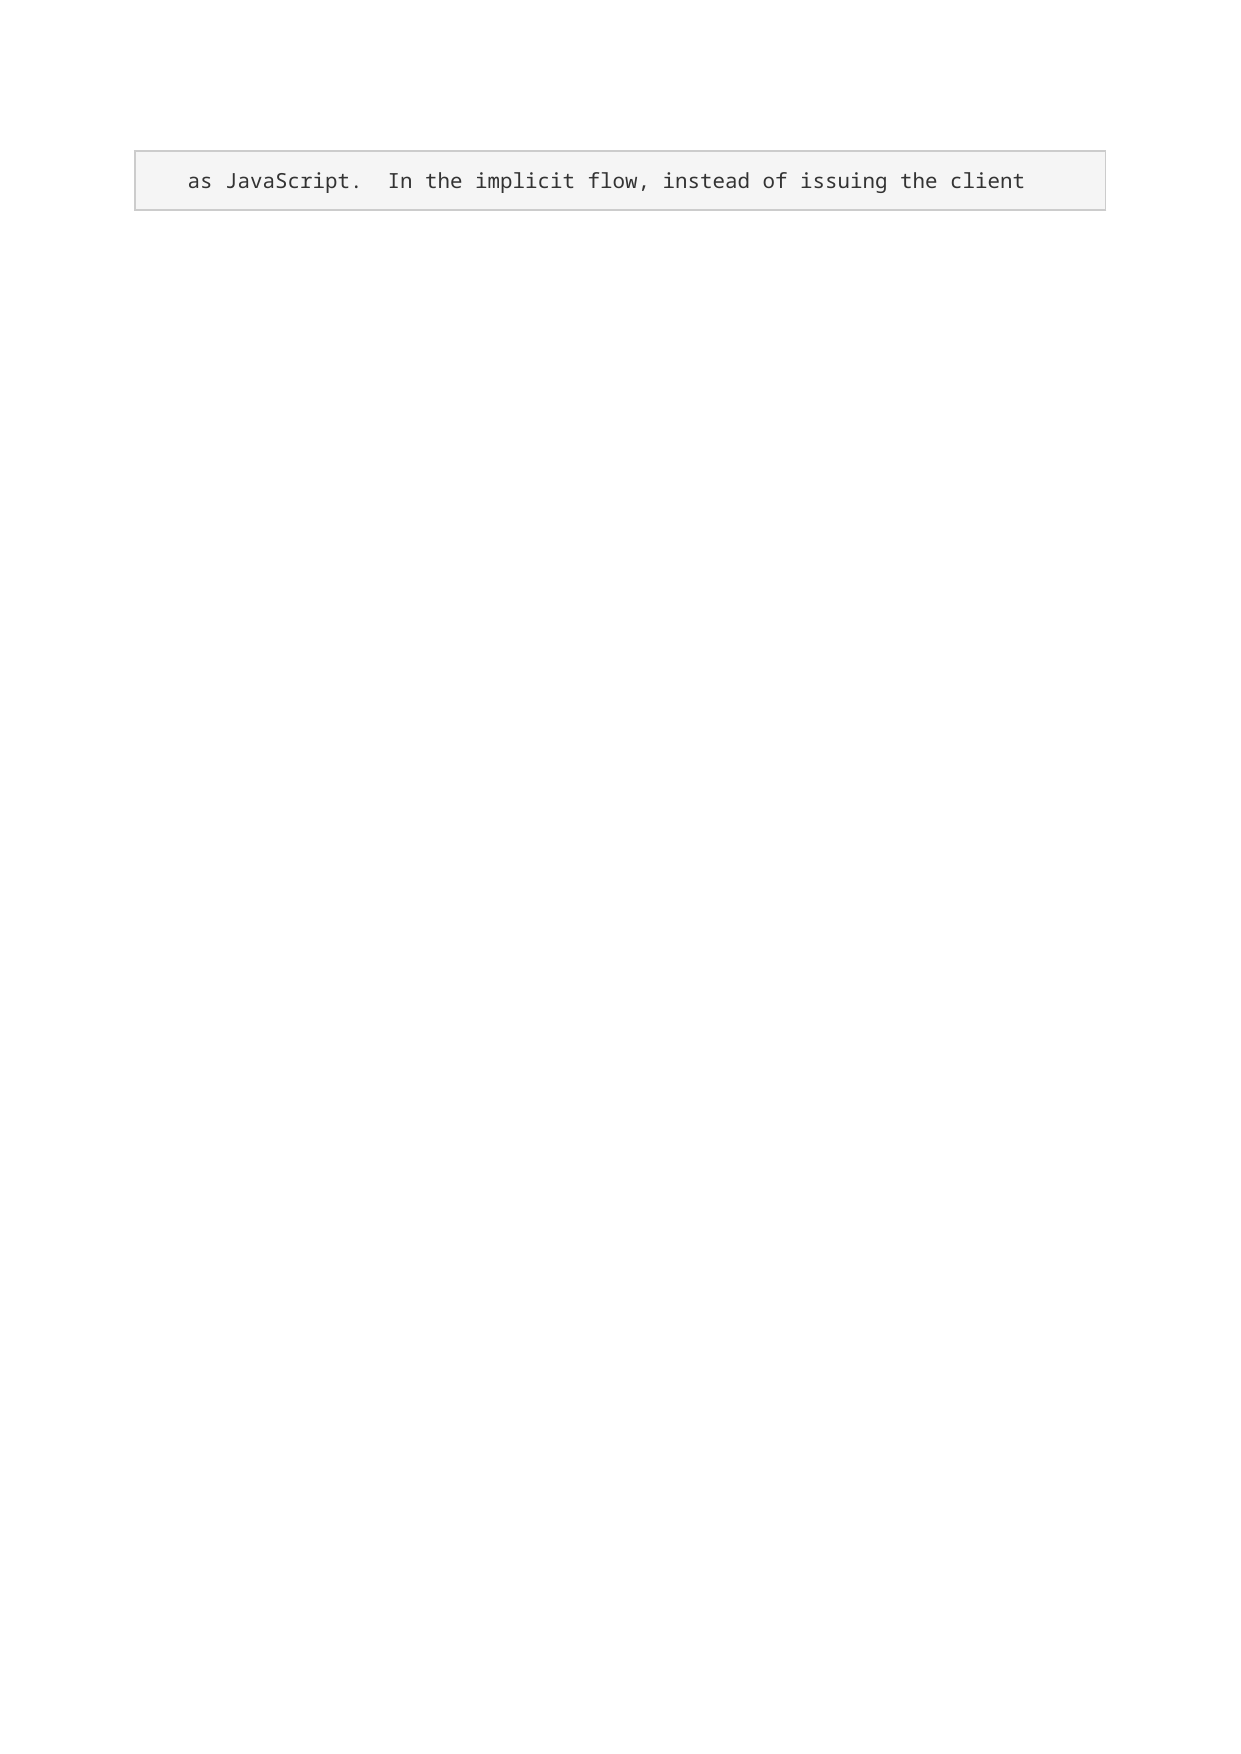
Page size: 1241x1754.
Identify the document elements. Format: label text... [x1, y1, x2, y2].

text as JavaScript. In the implicit flow, instead of issuing the client [136, 152, 1105, 209]
